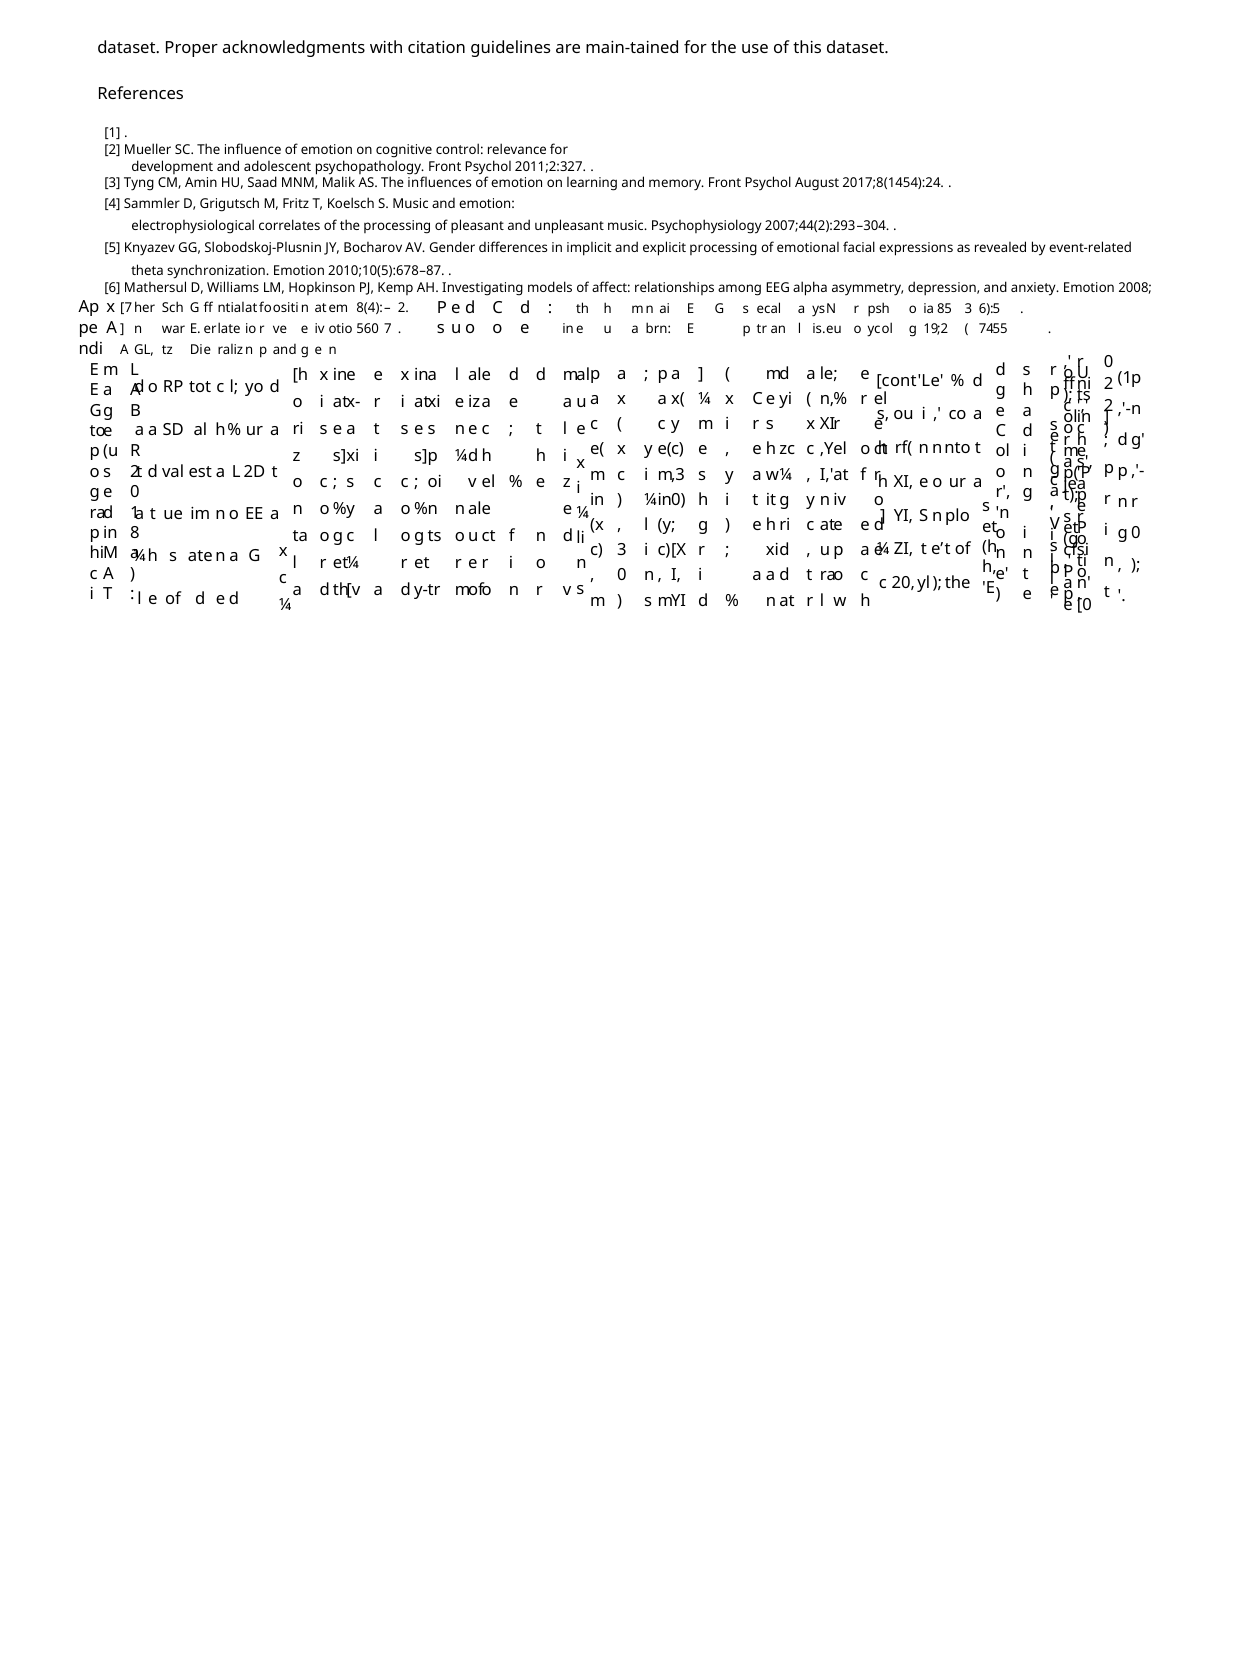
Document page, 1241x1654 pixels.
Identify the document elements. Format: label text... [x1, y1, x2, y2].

text [2] Mueller SC. The influence of emotion on cognitive control: relevance for development and adolescent psychopathology. Front Psychol 2011;2:327. . [104, 141, 1164, 174]
text References [97, 83, 1164, 103]
text [cs,hh]¼contourf(XI,YI,ZI,20,'LineStyle','none’); % contour plot of the data [876, 359, 984, 595]
text dataset. Proper acknowledgments with citation guidelines are main-tained for the use of this dataset. [97, 36, 1164, 57]
text [1] . [104, 125, 1164, 141]
text [4] Sammler D, Grigutsch M, Fritz T, Koelsch S. Music and emotion: electrophysiological correlates of the processing of pleasant and unpleasant music. Psychophysiology 2007;44(2):293–304. . [104, 191, 1164, 235]
text [3] Tyng CM, Amin HU, Saad MNM, Malik AS. The influences of emotion on learning and memory. Front Psychol August 2017;8(1454):24. . [104, 174, 1164, 191]
text data¼ load the RPSD values of total estimated channel; % Load your 2D EEG data [132, 359, 281, 613]
text [5] Knyazev GG, Slobodskoj-Plusnin JY, Bocharov AV. Gender differences in implicit and explicit processing of emotional facial expressions as revealed by event-related theta synchronization. Emotion 2010;10(5):678–87. . [104, 235, 1164, 279]
text Appendix A [7] Ahern GL, Schwartz GE. Differential lateralization for positive and negative emotion 8(4):560–72. . [78, 296, 412, 358]
text [6] Mathersul D, Williams LM, Hopkinson PJ, Kemp AH. Investigating models of affect: relationships among EEG alpha asymmetry, depression, and anxiety. Emotion 2008; [104, 279, 1164, 296]
